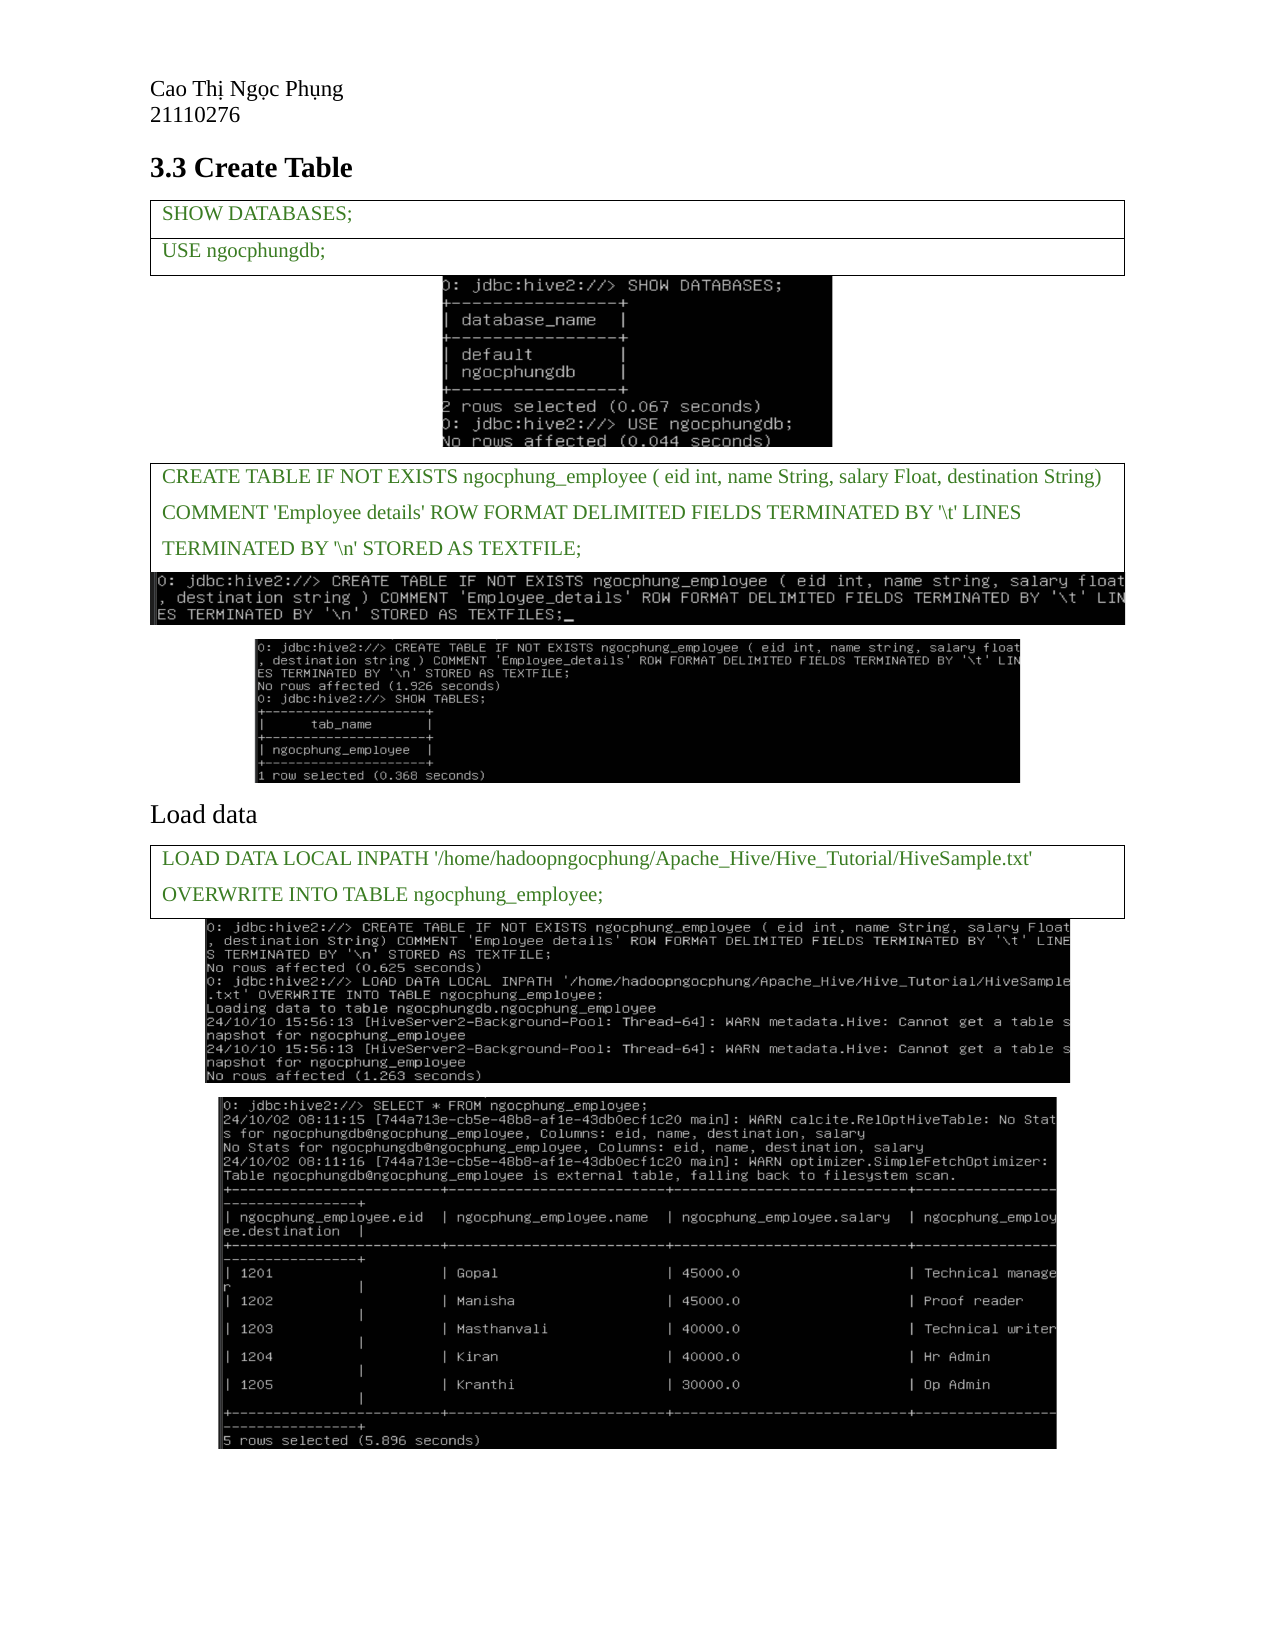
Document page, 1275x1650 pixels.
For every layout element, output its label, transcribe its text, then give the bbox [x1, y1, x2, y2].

picture [150, 572, 1125, 625]
picture [254, 639, 1021, 783]
text Load data [150, 798, 1125, 829]
table_header LOAD DATA LOCAL INPATH '/home/hadoopngocphung/Apache_Hive/Hive_Tutorial/HiveSample.txt' OVERWRITE INTO TABLE ngocphung_employee; [151, 846, 1124, 918]
picture [205, 919, 1071, 1083]
table_header SHOW DATABASES; [151, 201, 1124, 237]
picture [218, 1097, 1057, 1449]
table_cell USE ngocphungdb; [151, 239, 1124, 274]
table_header CREATE TABLE IF NOT EXISTS ngocphung_employee ( eid int, name String, salary Float, destination String) COMMENT 'Employee details' ROW FORMAT DELIMITED FIELDS TERMINATED BY '\t' LINES TERMINATED BY '\n' STORED AS TEXTFILE; [151, 464, 1124, 572]
subtitle 3.3 Create Table [150, 150, 1125, 183]
picture [442, 275, 833, 447]
